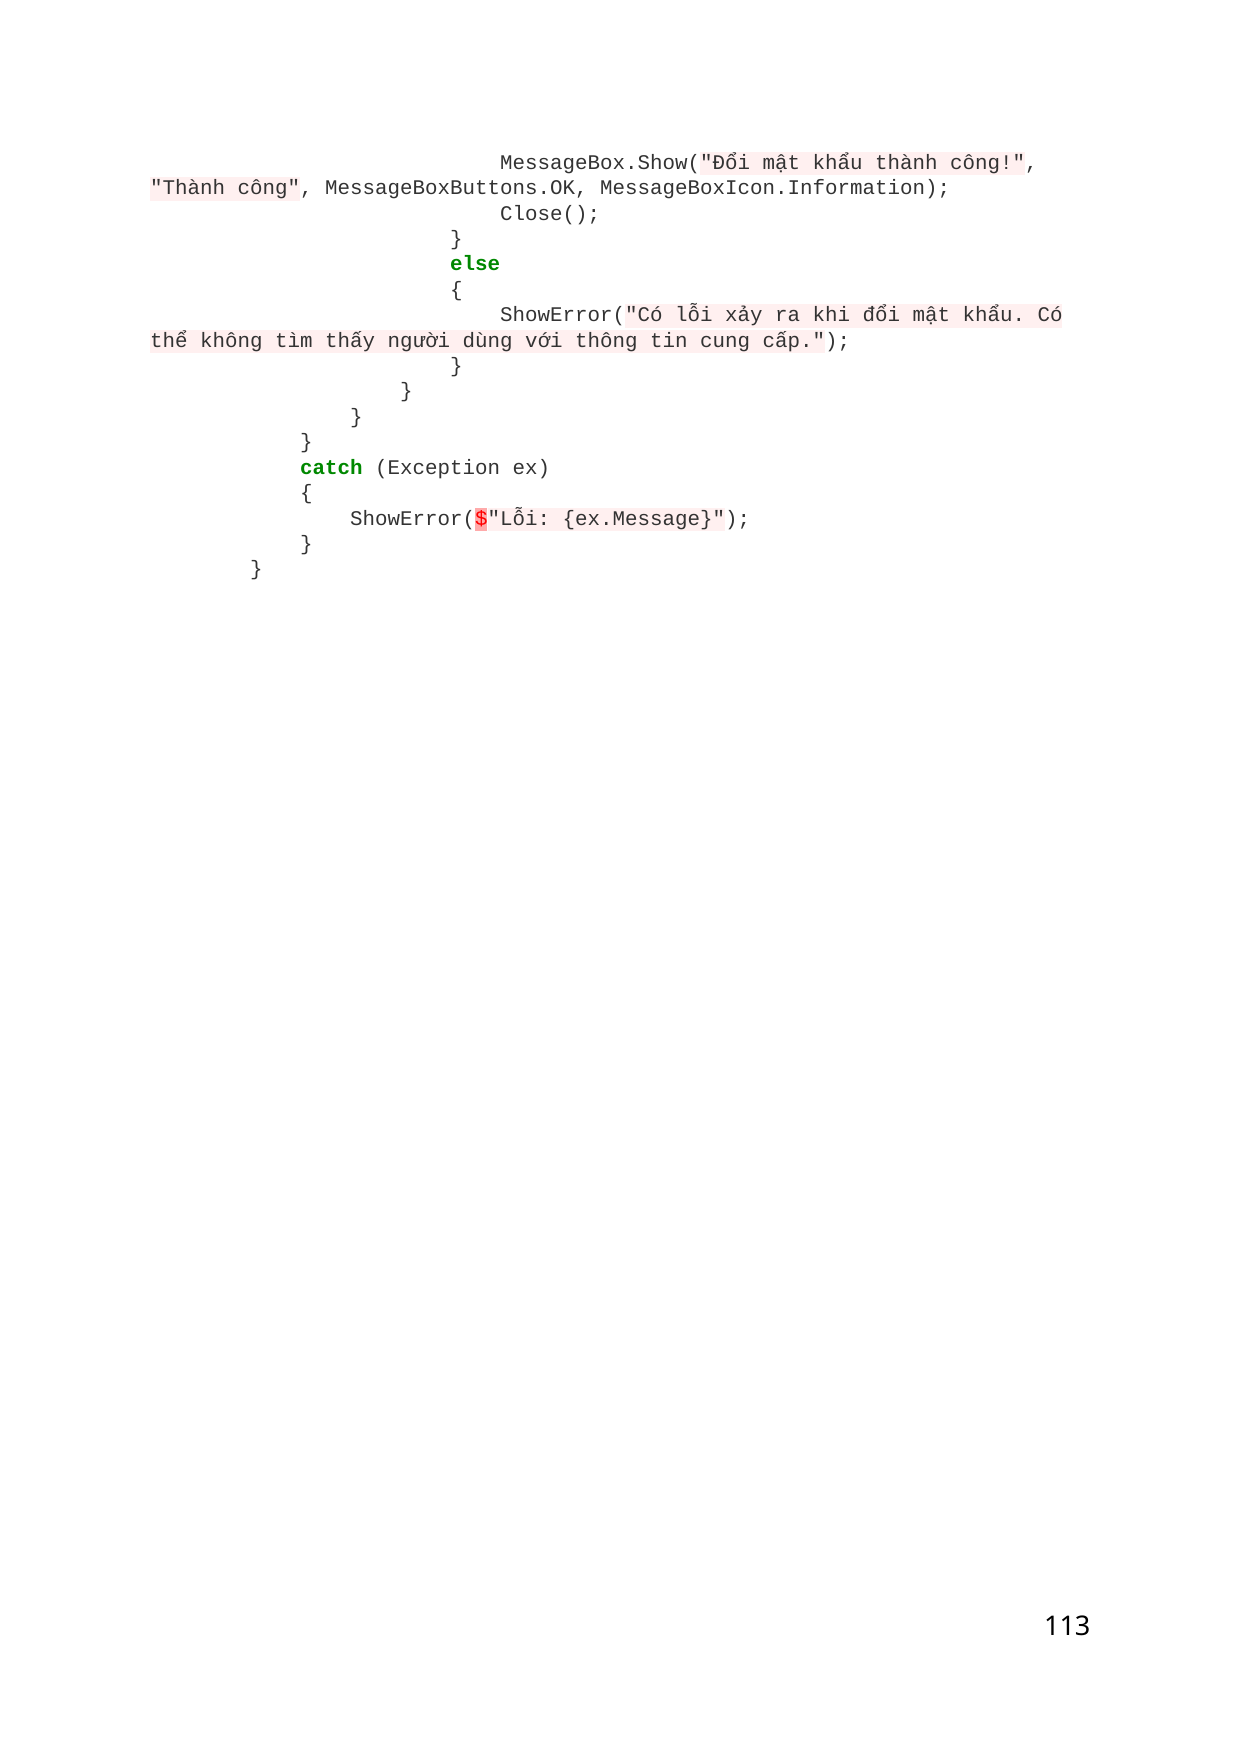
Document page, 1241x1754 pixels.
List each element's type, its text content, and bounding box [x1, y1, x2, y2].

text } [150, 226, 1090, 252]
text ShowError($"Lỗi: {ex.Message}"); [150, 506, 1090, 531]
text } [150, 404, 1090, 429]
text ShowError("Có lỗi xảy ra khi đổi mật khẩu. Có thể không tìm thấy người dùng với thông tin cung cấp."); [150, 302, 1090, 353]
text catch (Exception ex) [150, 455, 1090, 480]
text Close(); [150, 201, 1090, 226]
text } [150, 557, 1090, 582]
text } [150, 353, 1090, 379]
text { [150, 480, 1090, 506]
text { [150, 277, 1090, 302]
text MessageBox.Show("Đổi mật khẩu thành công!", "Thành công", MessageBoxButtons.OK, MessageBoxIcon.Information); [150, 150, 1090, 201]
text } [150, 379, 1090, 404]
text } [150, 429, 1090, 455]
text } [150, 531, 1090, 557]
text else [150, 252, 1090, 277]
